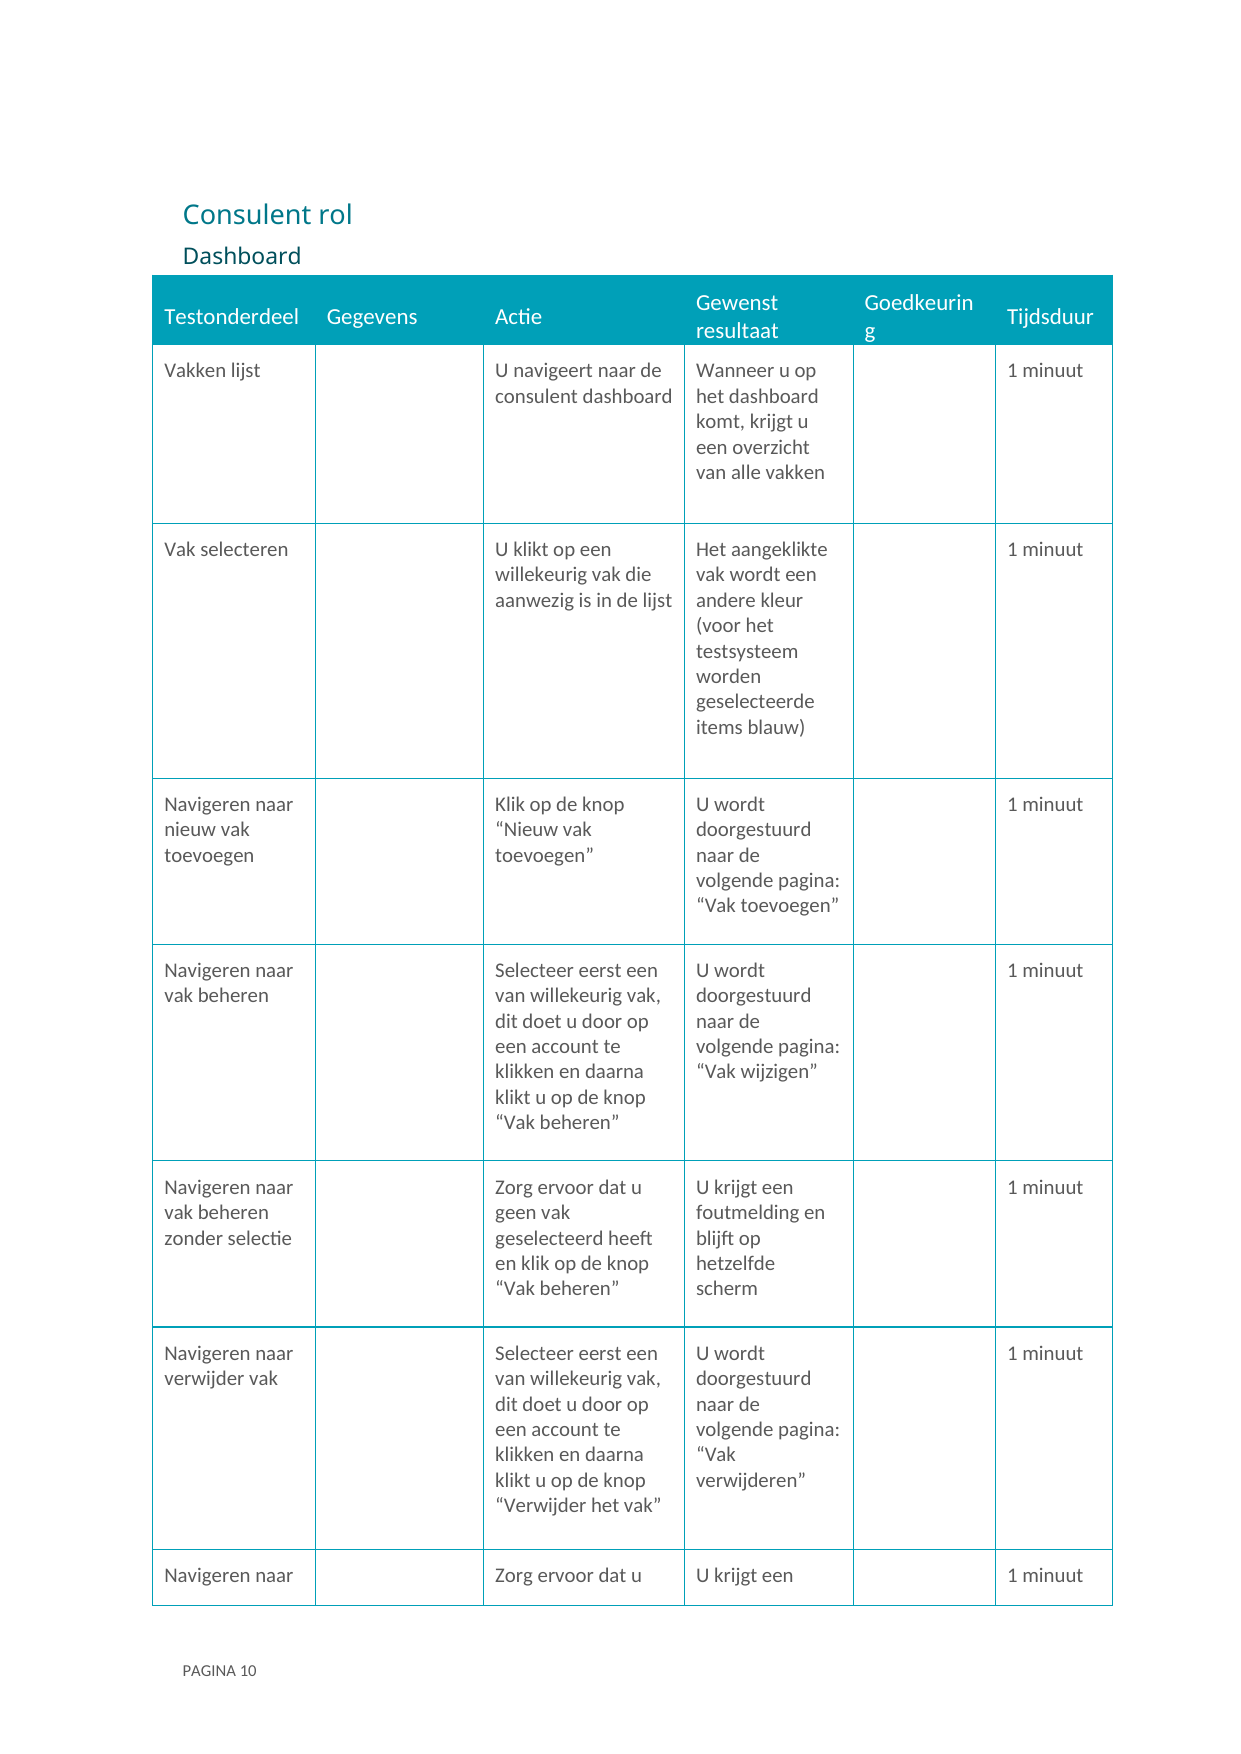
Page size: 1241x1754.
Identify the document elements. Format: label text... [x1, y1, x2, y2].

table_header Gegevens [316, 276, 483, 344]
table_cell [854, 779, 995, 943]
table_header Gewenst resultaat [685, 276, 853, 344]
table_cell 1 minuut [996, 1161, 1112, 1326]
table_cell [316, 945, 483, 1160]
table_cell [854, 1328, 995, 1548]
table_cell Het aangeklikte vak wordt een andere kleur (voor het testsysteem worden geselecteerde items blauw) [685, 524, 853, 777]
table_cell 1 minuut [996, 345, 1112, 523]
table_cell 1 minuut [996, 1328, 1112, 1548]
table_cell Navigeren naar verwijder vak [153, 1328, 315, 1548]
table_cell [316, 1328, 483, 1548]
table_cell Selecteer eerst een van willekeurig vak, dit doet u door op een account te klikken en daarna klikt u op de knop “Verwijder het vak” [484, 1328, 684, 1548]
table_cell U krijgt een foutmelding en blijft op hetzelfde scherm [685, 1161, 853, 1326]
table_cell U navigeert naar de consulent dashboard [484, 345, 684, 523]
table_header Tijdsduur [996, 276, 1112, 344]
table_cell Zorg ervoor dat u geen vak geselecteerd heeft en klik op de knop “Vak beheren” [484, 1161, 684, 1326]
table_header Actie [484, 276, 684, 344]
table_cell Navigeren naar nieuw vak toevoegen [153, 779, 315, 943]
table_header Testonderdeel [153, 276, 315, 344]
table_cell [484, 1550, 684, 1605]
table_cell U wordt doorgestuurd naar de volgende pagina: “Vak verwijderen” [685, 1328, 853, 1548]
table_cell [854, 345, 995, 523]
subtitle Consulent rol [182, 195, 1058, 232]
table_cell [316, 1550, 483, 1605]
table_cell U klikt op een willekeurig vak die aanwezig is in de lijst [484, 524, 684, 777]
table_cell Klik op de knop “Nieuw vak toevoegen” [484, 779, 684, 943]
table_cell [685, 1550, 853, 1605]
table_cell 1 minuut [996, 1550, 1112, 1605]
table_cell Vak selecteren [153, 524, 315, 777]
table_cell 1 minuut [996, 779, 1112, 943]
table_cell [854, 1550, 995, 1605]
table_cell Wanneer u op het dashboard komt, krijgt u een overzicht van alle vakken [685, 345, 853, 523]
table_header Goedkeuring [854, 276, 995, 344]
table_cell [316, 779, 483, 943]
table_cell [854, 1161, 995, 1326]
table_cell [153, 1550, 315, 1605]
table_cell [316, 1161, 483, 1326]
table_cell [854, 524, 995, 777]
table_cell 1 minuut [996, 945, 1112, 1160]
table_cell Selecteer eerst een van willekeurig vak, dit doet u door op een account te klikken en daarna klikt u op de knop “Vak beheren” [484, 945, 684, 1160]
table_cell U wordt doorgestuurd naar de volgende pagina: “Vak toevoegen” [685, 779, 853, 943]
subtitle Dashboard [182, 240, 1058, 271]
table_cell 1 minuut [996, 524, 1112, 777]
table_cell Vakken lijst [153, 345, 315, 523]
table_cell U wordt doorgestuurd naar de volgende pagina: “Vak wijzigen” [685, 945, 853, 1160]
table_cell Navigeren naar vak beheren zonder selectie [153, 1161, 315, 1326]
table_cell [316, 524, 483, 777]
table_cell [854, 945, 995, 1160]
table_cell Navigeren naar vak beheren [153, 945, 315, 1160]
table_cell [316, 345, 483, 523]
